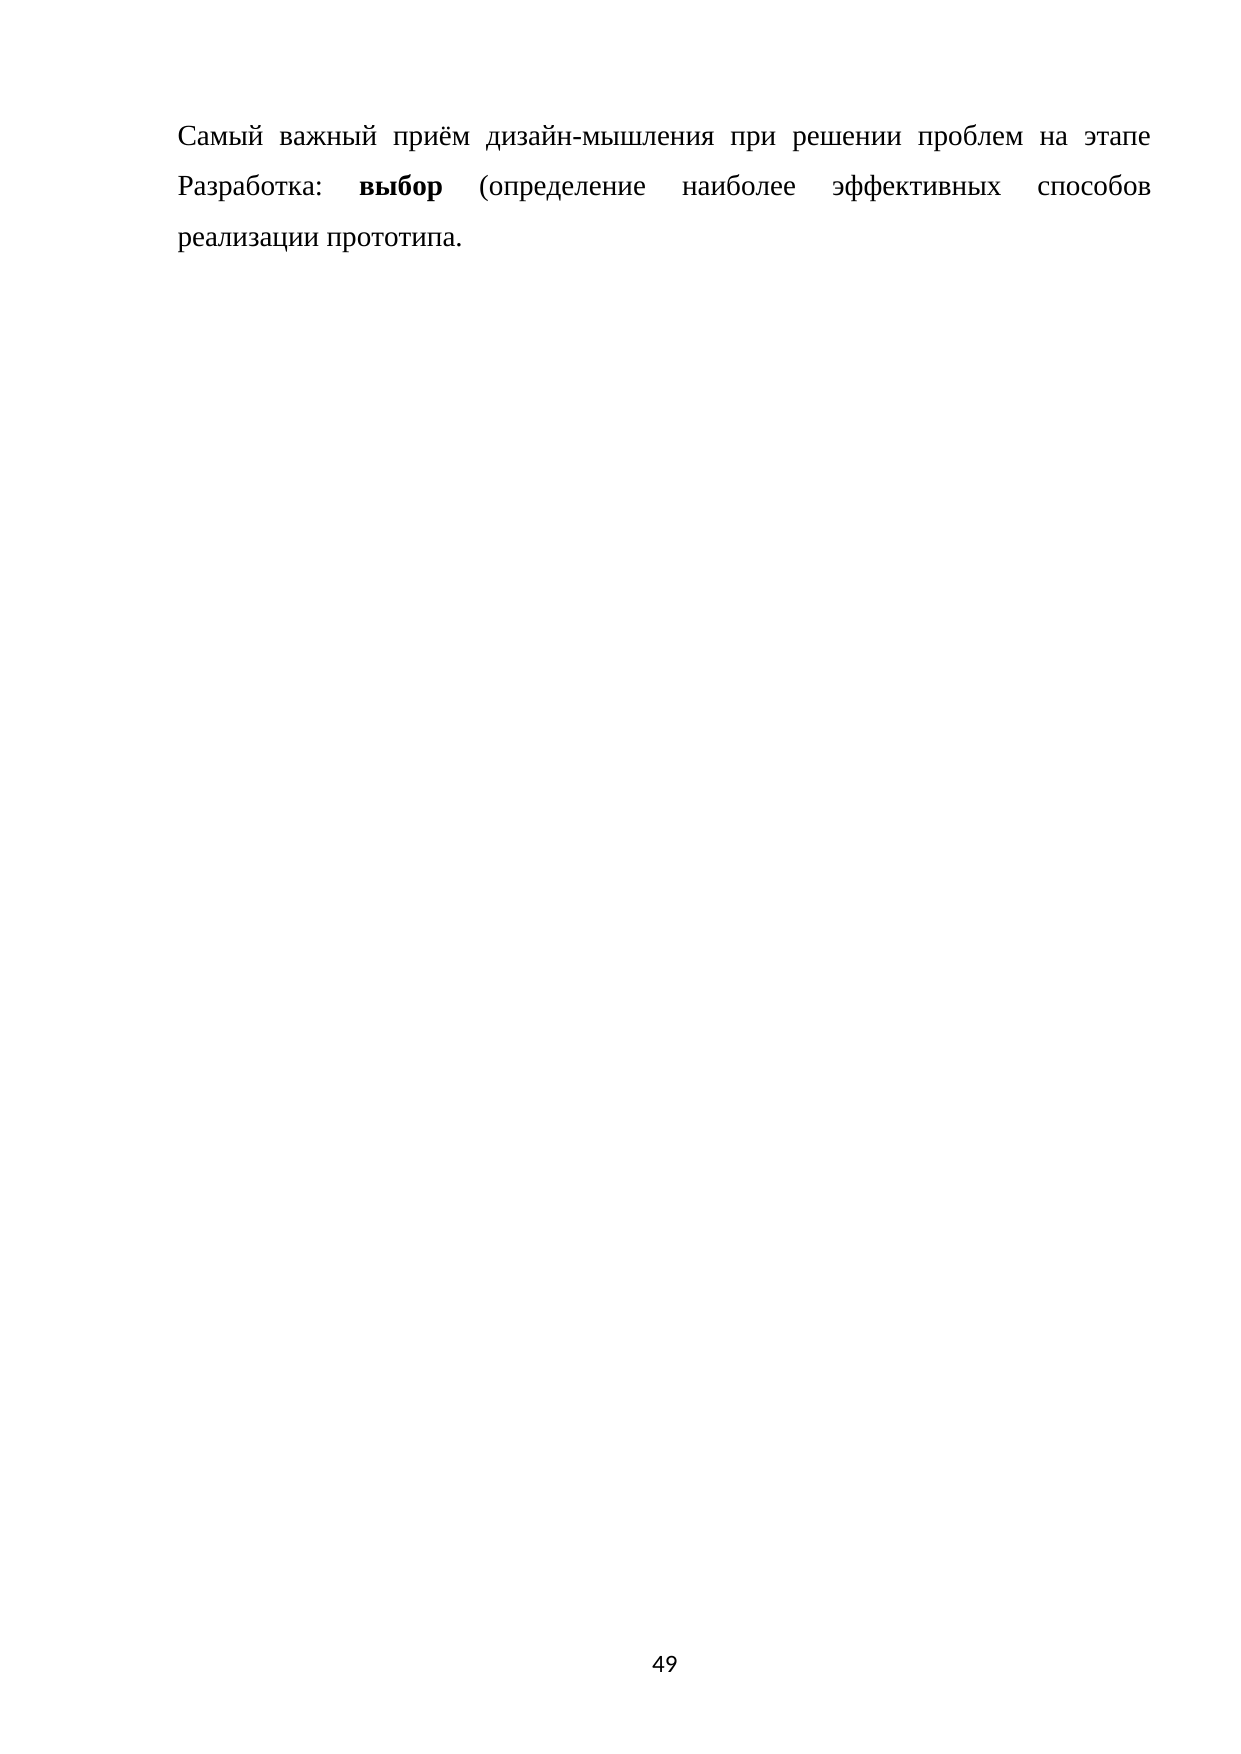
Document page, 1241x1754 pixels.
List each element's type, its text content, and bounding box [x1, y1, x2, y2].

text Самый важный приём дизайн-мышления при решении проблем на этапе Разработка: выбор (определение наиболее эффективных способов реализации прототипа. [177, 118, 1152, 252]
